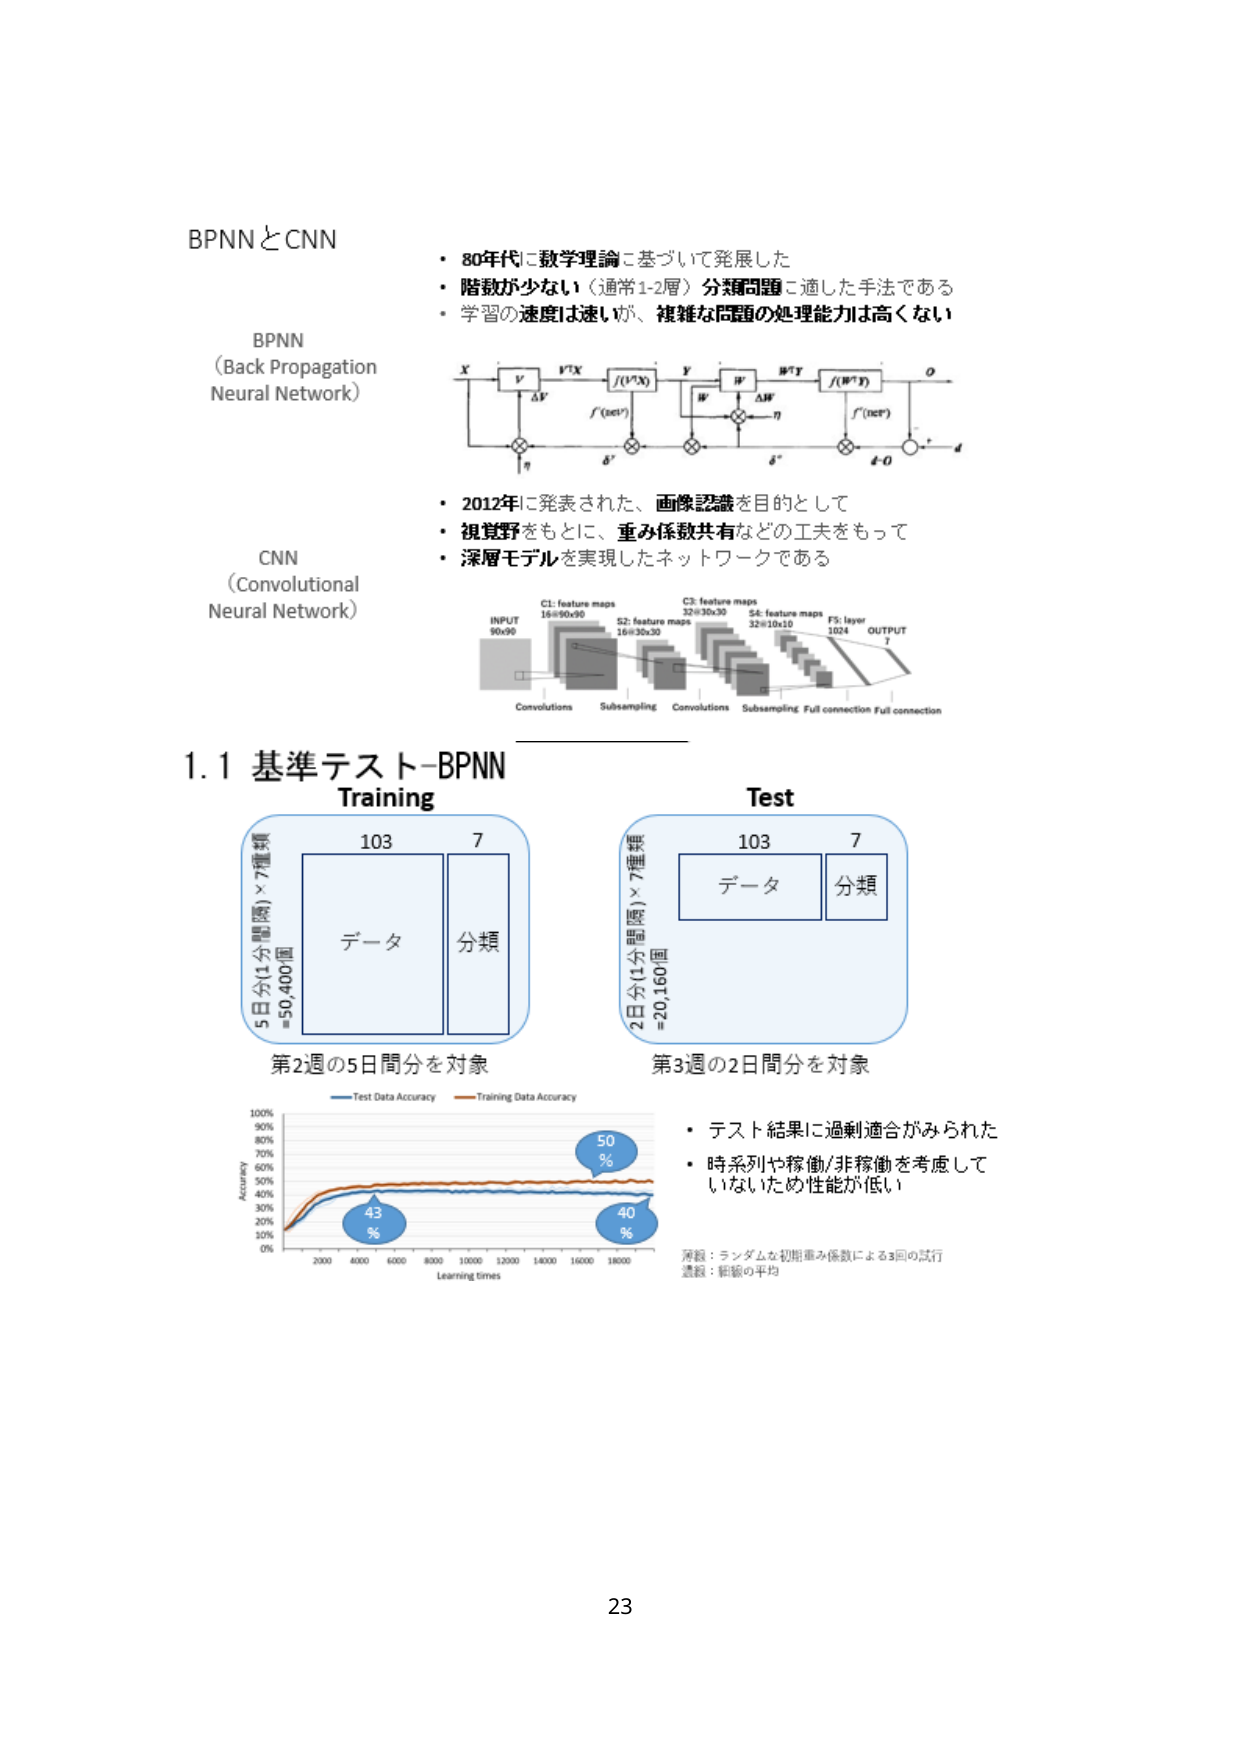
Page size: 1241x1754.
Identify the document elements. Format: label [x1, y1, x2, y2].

picture [177, 741, 1010, 1281]
picture [177, 216, 998, 731]
